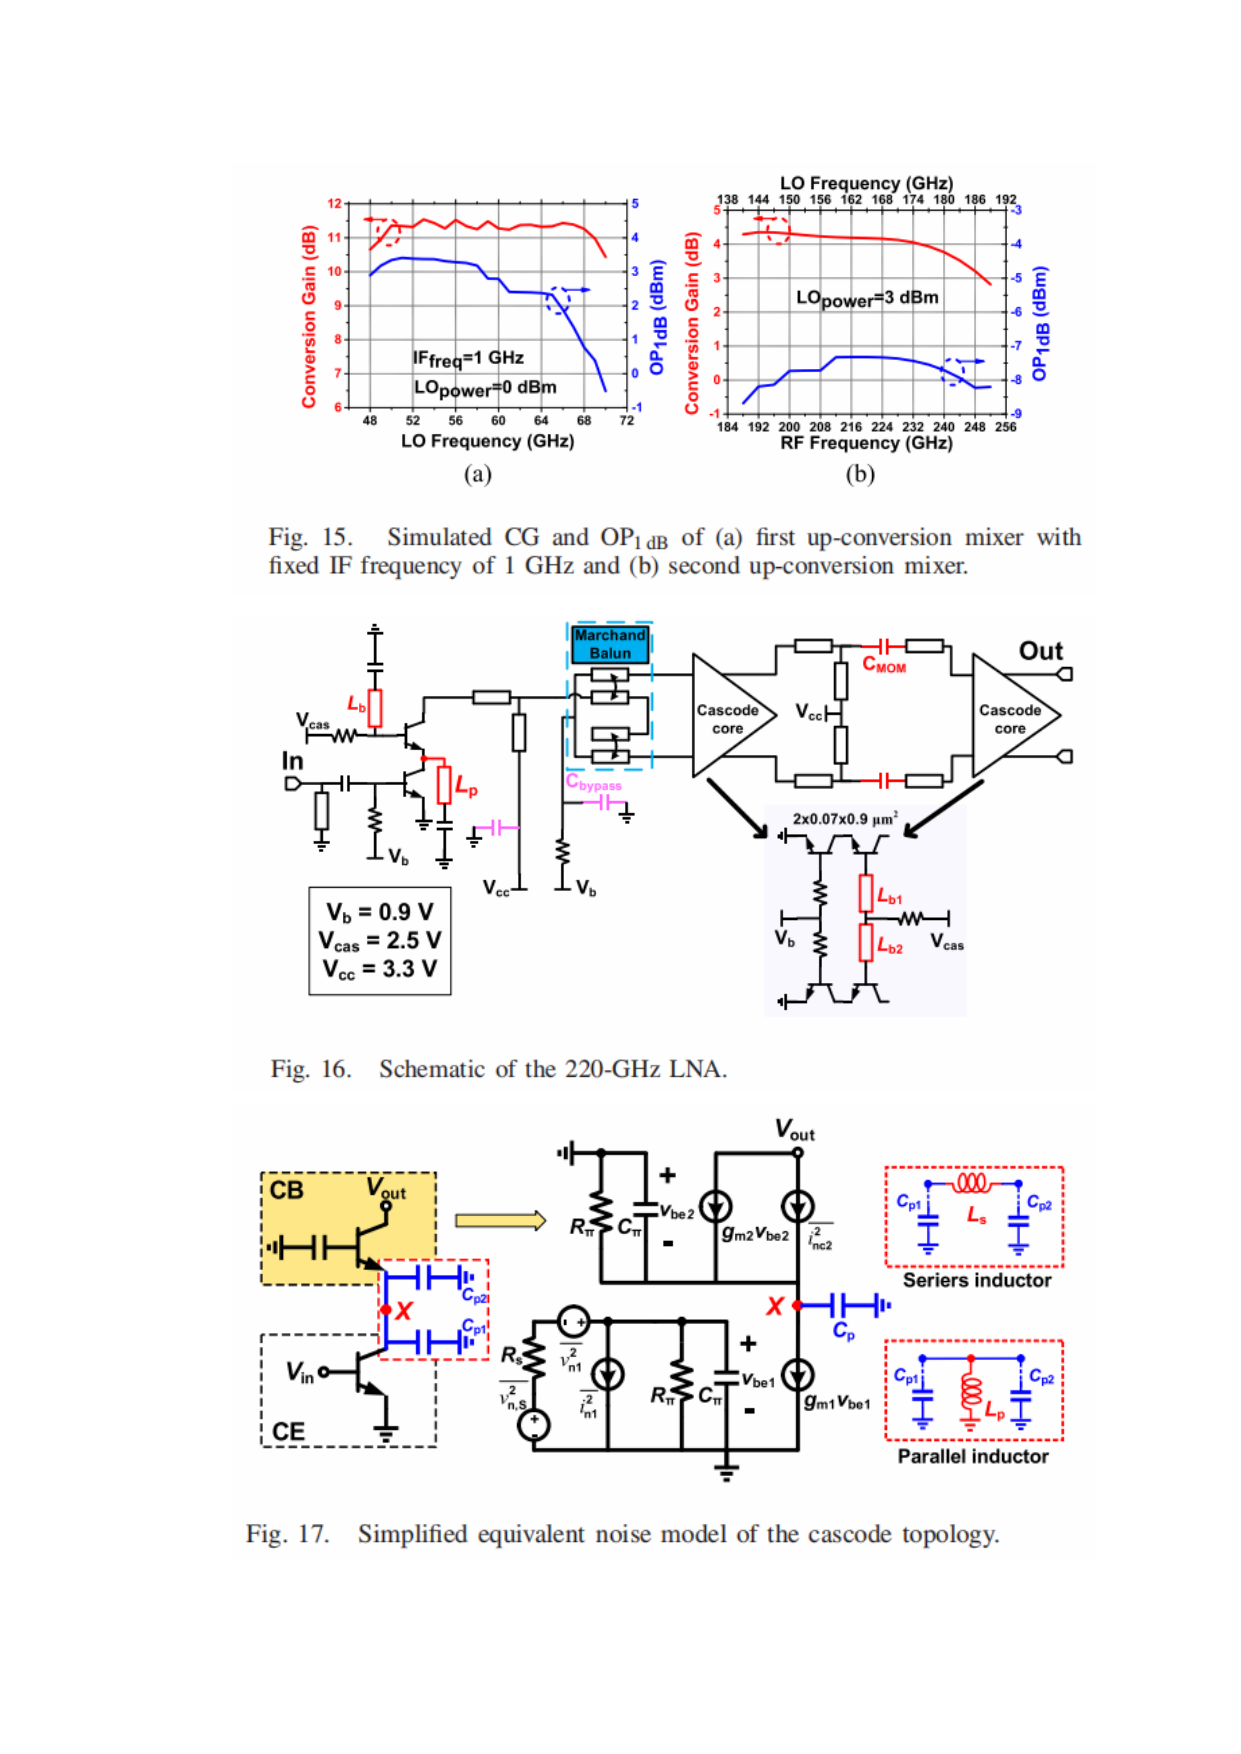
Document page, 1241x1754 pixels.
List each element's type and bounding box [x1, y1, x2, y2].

picture [231, 1104, 1096, 1559]
picture [231, 162, 1096, 594]
picture [231, 617, 1096, 1092]
